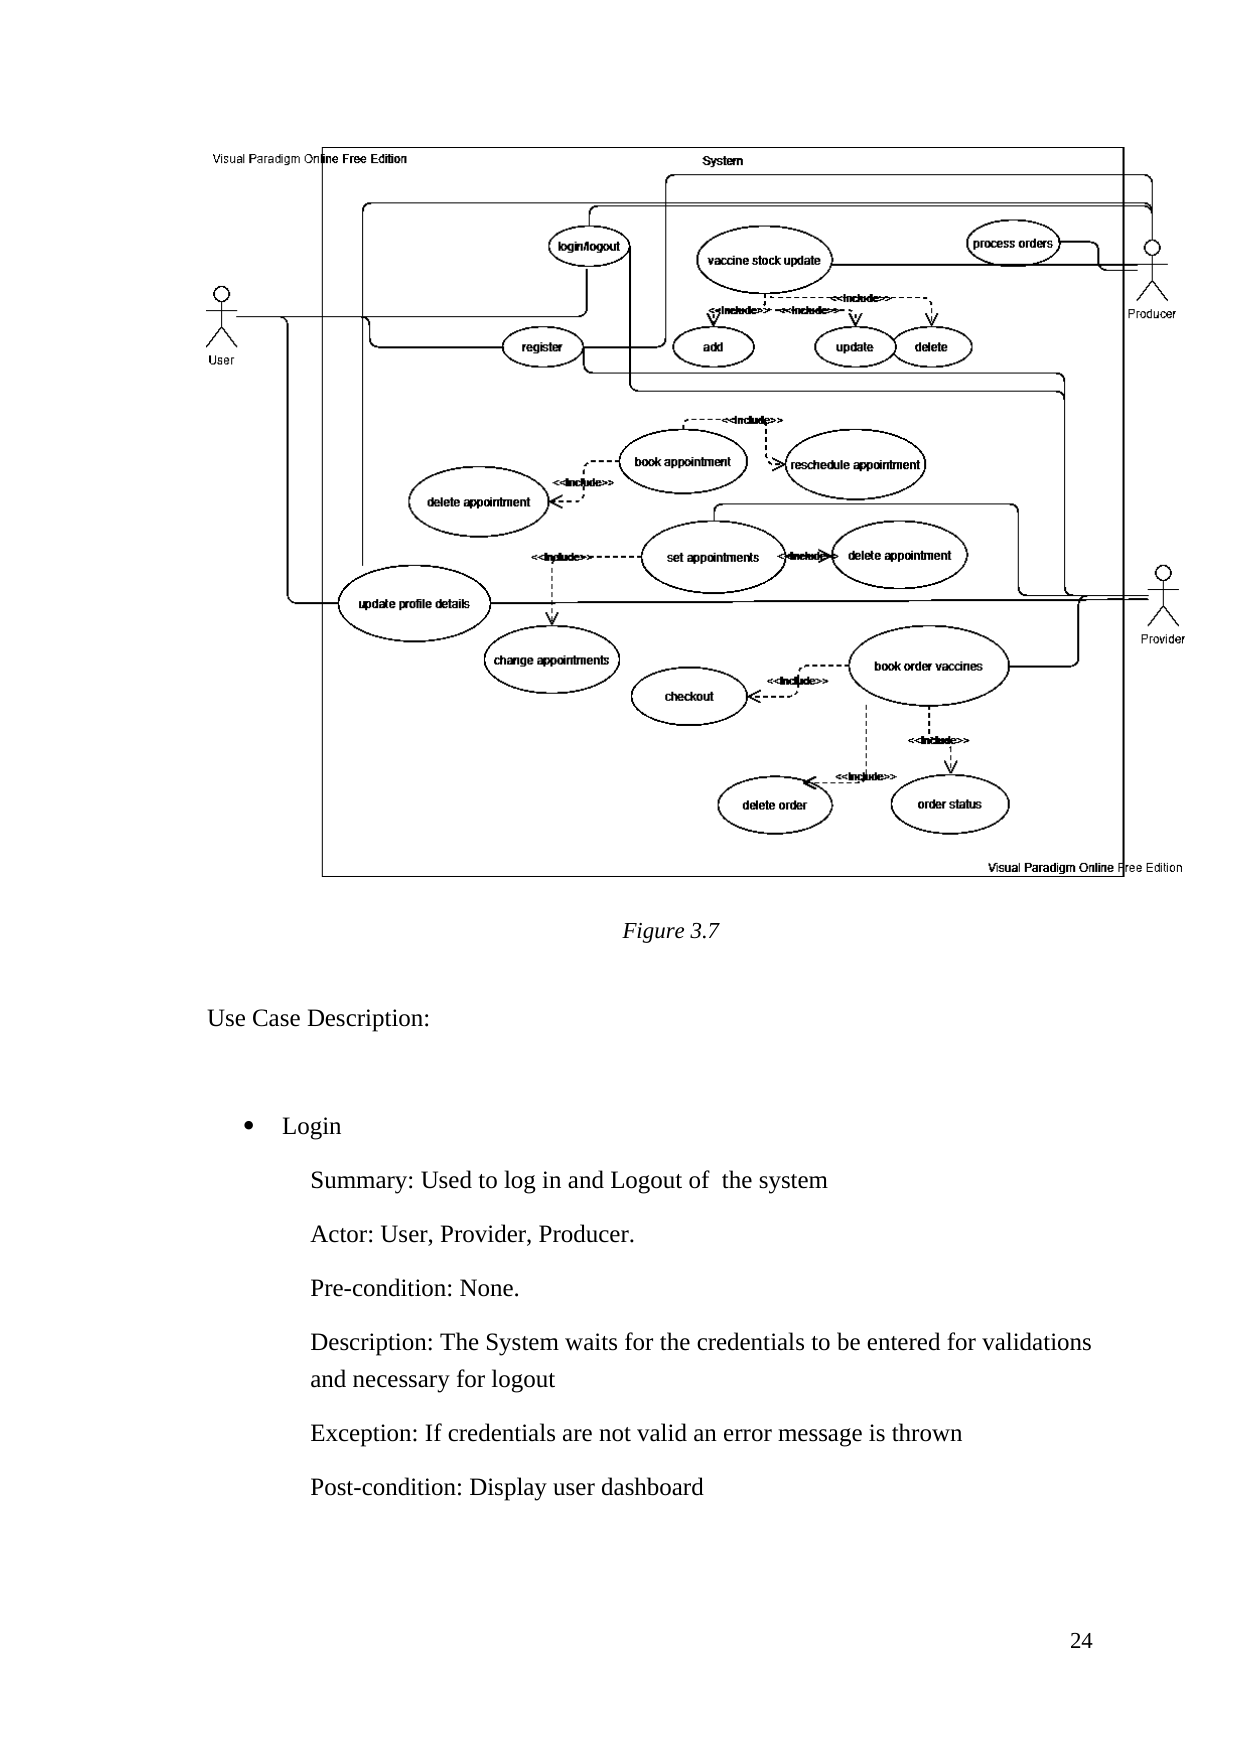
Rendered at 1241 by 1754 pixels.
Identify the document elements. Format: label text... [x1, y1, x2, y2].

text Pre-condition: None. [310, 1273, 1092, 1301]
text Exception: If credentials are not valid an error message is thrown [310, 1418, 1092, 1447]
list Login [244, 1111, 1092, 1139]
text Post-condition: Display user dashboard [310, 1472, 1092, 1501]
text Actor: User, Provider, Producer. [310, 1219, 1092, 1247]
text Description: The System waits for the credentials to be entered for validations and necessary for logout [310, 1327, 1092, 1393]
text Summary: Used to log in and Logout of the system [310, 1165, 1092, 1193]
text Use Case Description: [207, 1003, 1092, 1032]
